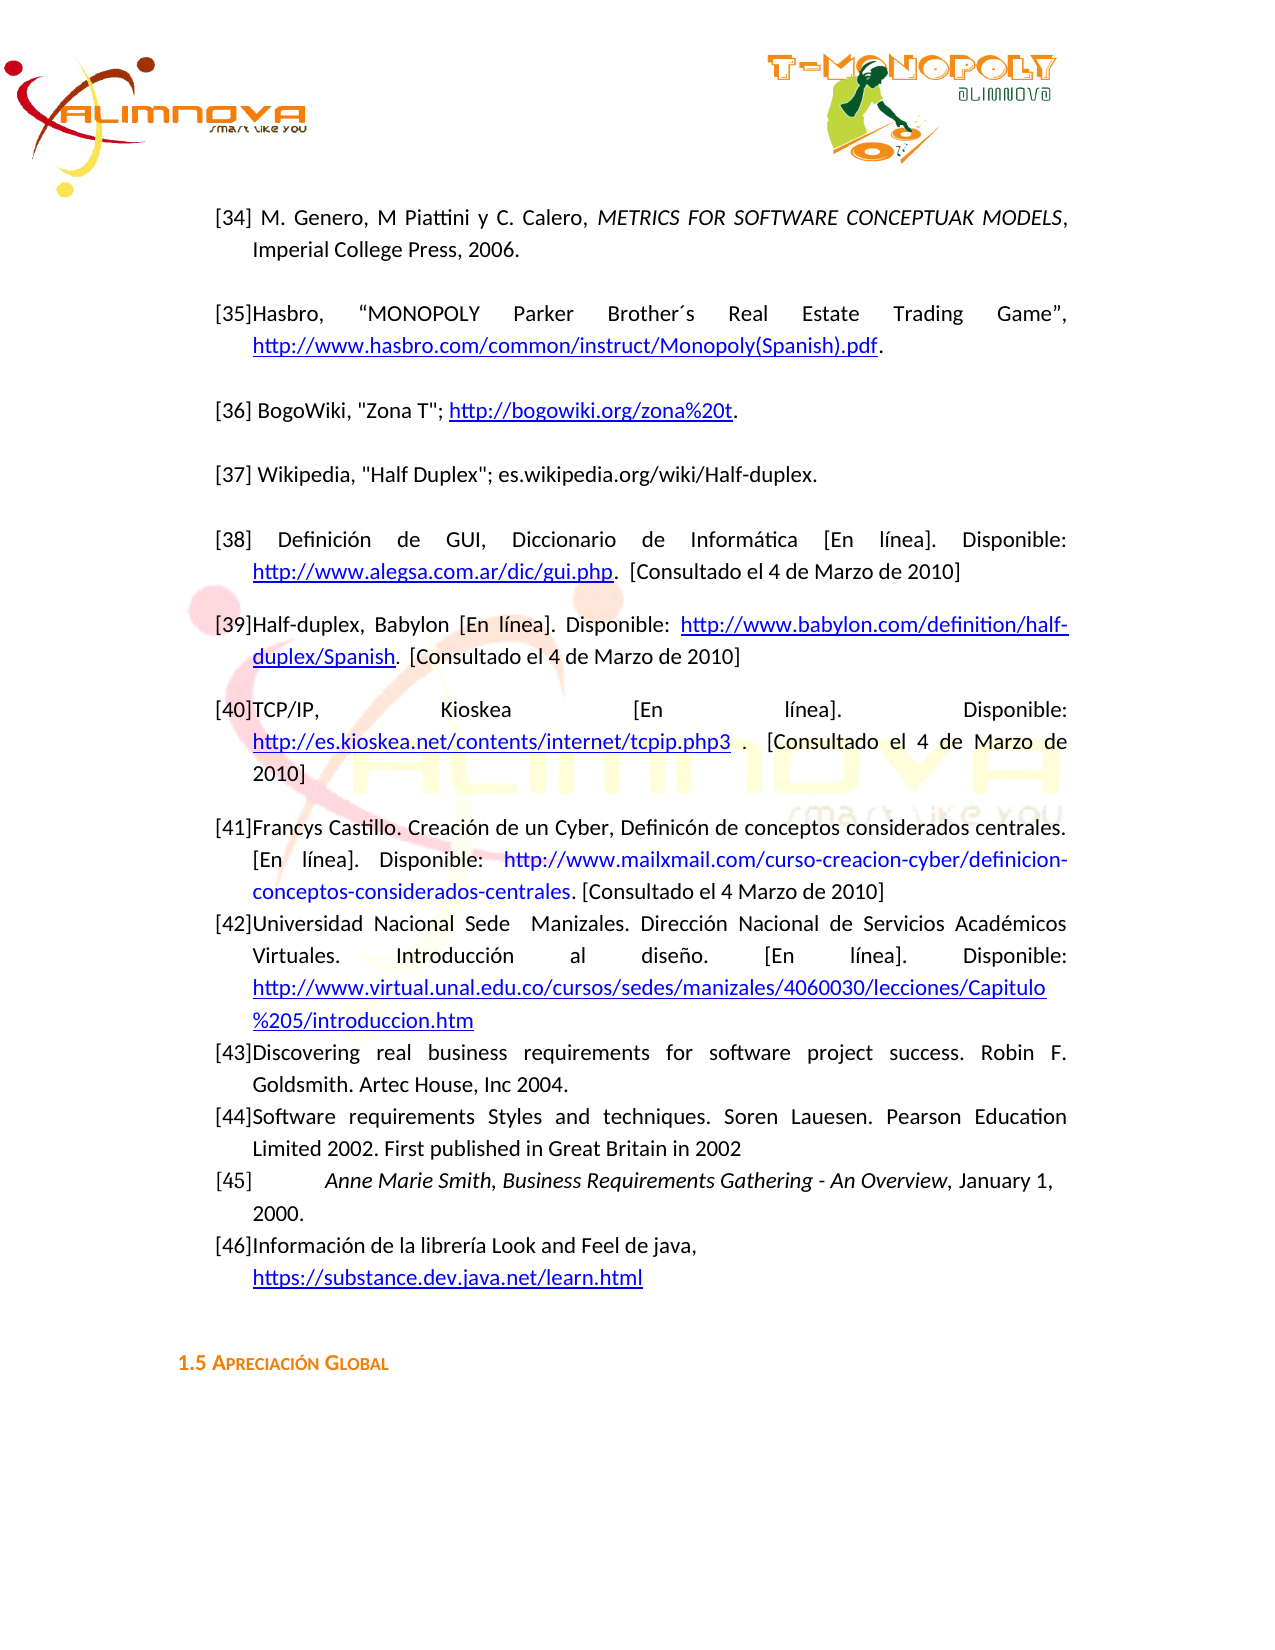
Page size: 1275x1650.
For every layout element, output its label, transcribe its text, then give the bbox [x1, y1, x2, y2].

list M. Genero, M Piattini y C. Calero, METRICS FOR SOFTWARE CONCEPTUAK MODELS, Imperial College Press, 2006. [215, 148, 1068, 263]
list Definición de GUI, Diccionario de Informática [En línea]. Disponible: http://www.alegsa.com.ar/dic/gui.php. [Consultado el 4 de Marzo de 2010] [215, 525, 1068, 585]
subtitle 1.5 Apreciación Global [177, 1348, 1068, 1376]
list Wikipedia, "Half Duplex"; es.wikipedia.org/wiki/Half-duplex. [215, 460, 1068, 488]
list BogoWiki, "Zona T"; http://bogowiki.org/zona%20t. [215, 396, 1068, 424]
list Hasbro, “MONOPOLY Parker Brother´s Real Estate Trading Game”, http://www.hasbro.com/common/instruct/Monopoly(Spanish).pdf. [215, 299, 1068, 360]
list Universidad Nacional Sede Manizales. Dirección Nacional de Servicios Académicos Virtuales. Introducción al diseño. [En línea]. Disponible: http://www.virtual.unal.edu.co/cursos/sedes/manizales/4060030/lecciones/Capitulo%205/introduccion.htm [215, 909, 1068, 1034]
list Información de la librería Look and Feel de java, https://substance.dev.java.net/learn.html [215, 1231, 1068, 1291]
list Anne Marie Smith, Business Requirements Gathering - An Overview, January 1, 2000. [215, 1167, 1068, 1227]
list Software requirements Styles and techniques. Soren Lauesen. Pearson Education Limited 2002. First published in Great Britain in 2002 [215, 1102, 1068, 1162]
list Half-duplex, Babylon [En línea]. Disponible: http://www.babylon.com/definition/half-duplex/Spanish. [Consultado el 4 de Marzo de 2010] [215, 610, 1068, 670]
list TCP/IP, Kioskea [En línea]. Disponible: http://es.kioskea.net/contents/internet/tcpip.php3 . [Consultado el 4 de Marzo de 2010] [215, 695, 1068, 788]
picture [0, 55, 308, 199]
list Discovering real business requirements for software project success. Robin F. Goldsmith. Artec House, Inc 2004. [215, 1038, 1068, 1098]
picture [762, 40, 1064, 148]
list Francys Castillo. Creación de un Cyber, Definicón de conceptos considerados centrales. [En línea]. Disponible: http://www.mailxmail.com/curso-creacion-cyber/definicion-conceptos-considerados-centrales. [Consultado el 4 Marzo de 2010] [215, 813, 1068, 905]
